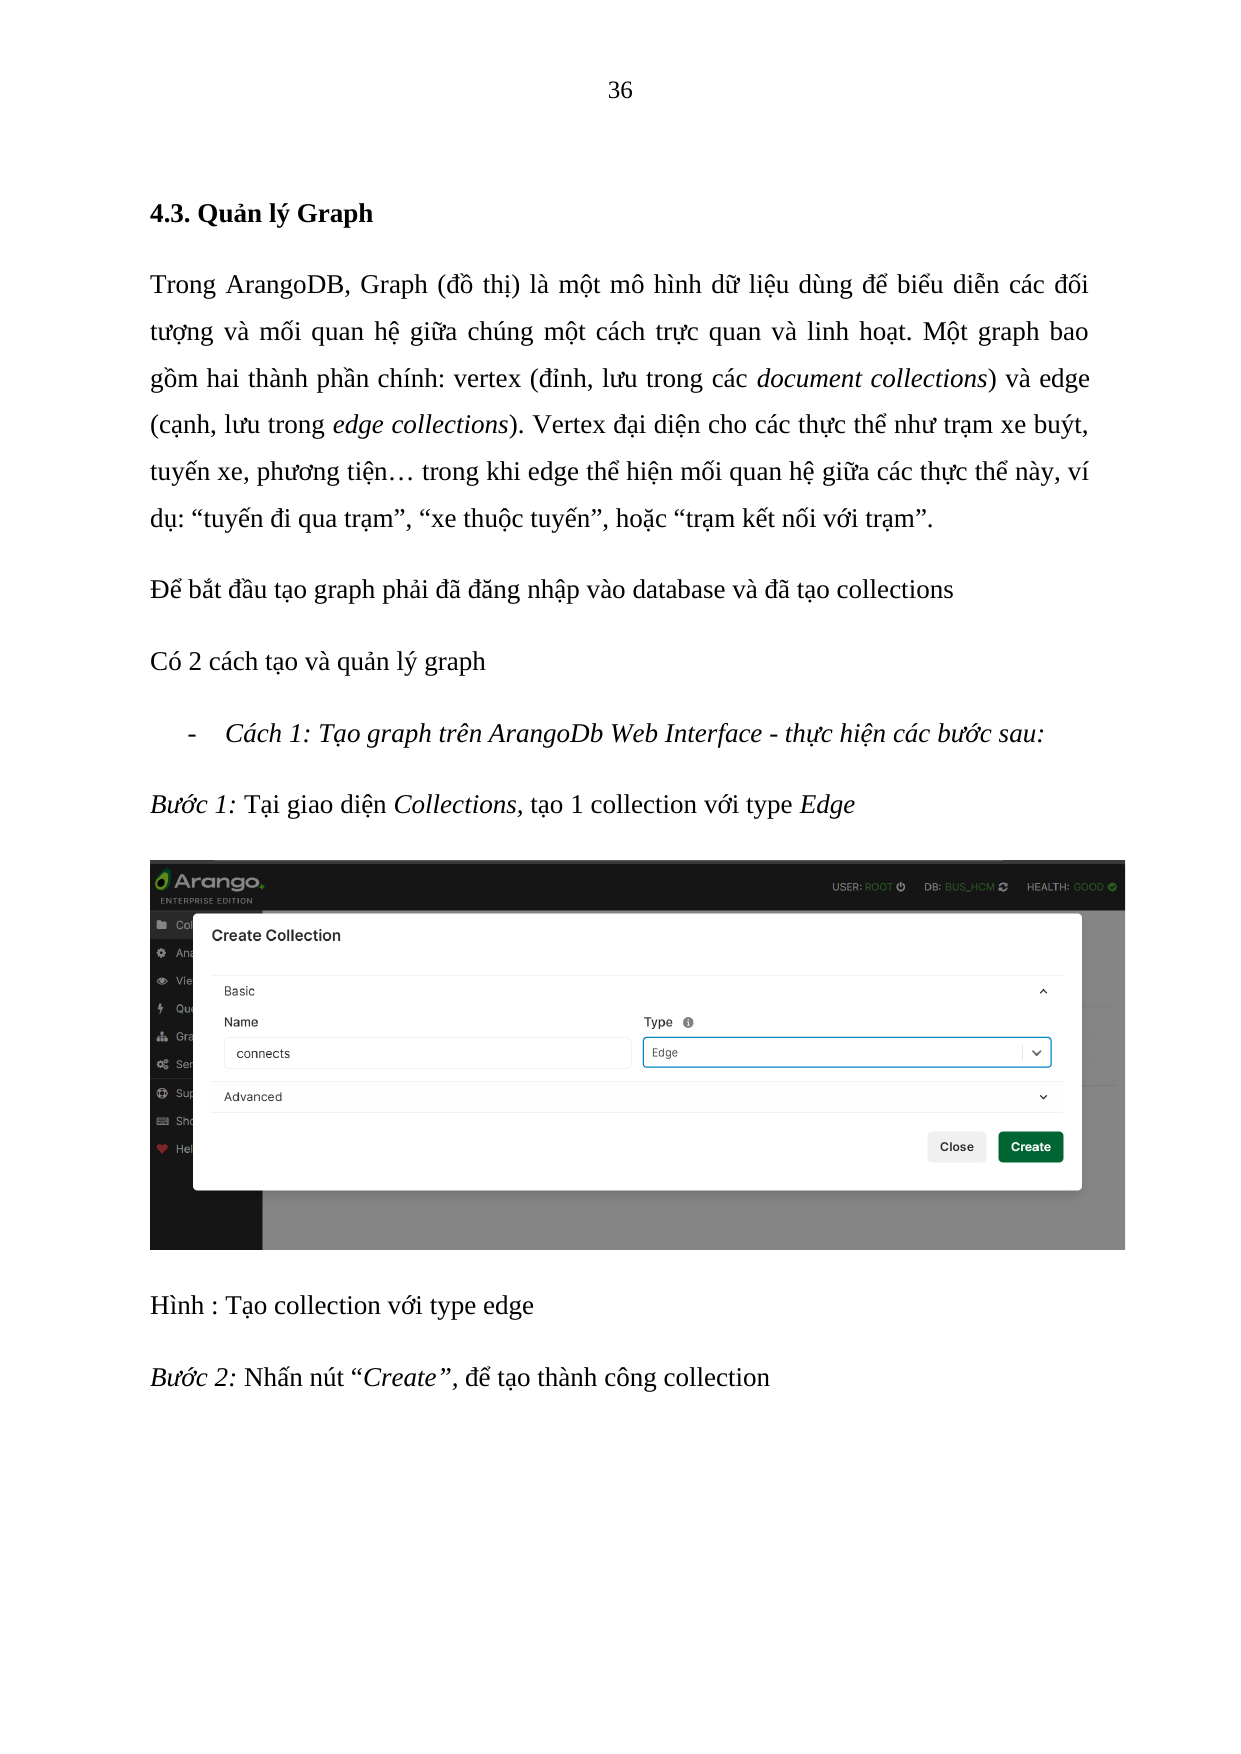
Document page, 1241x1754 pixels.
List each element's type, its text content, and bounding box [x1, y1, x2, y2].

subtitle 4.3. Quản lý Graph [150, 150, 1090, 228]
text Bước 2: Nhấn nút “Create”, để tạo thành công collection [150, 1361, 1090, 1392]
picture [150, 860, 1125, 1250]
list Cách 1: Tạo graph trên ArangoDb Web Interface - thực hiện các bước sau: [187, 717, 1090, 748]
text Bước 1: Tại giao diện Collections, tạo 1 collection với type Edge [150, 788, 1090, 819]
text Trong ArangoDB, Graph (đồ thị) là một mô hình dữ liệu dùng để biểu diễn các đối tượng và mối quan hệ giữa chúng một cách trực quan và linh hoạt. Một graph bao gồm hai thành phần chính: vertex (đỉnh, lưu trong các document collections) và edge (cạnh, lưu trong edge collections). Vertex đại diện cho các thực thể như trạm xe buýt, tuyến xe, phương tiện… trong khi edge thể hiện mối quan hệ giữa các thực thể này, ví dụ: “tuyến đi qua trạm”, “xe thuộc tuyến”, hoặc “trạm kết nối với trạm”. [150, 268, 1090, 533]
text Để bắt đầu tạo graph phải đã đăng nhập vào database và đã tạo collections [150, 573, 1090, 604]
text Có 2 cách tạo và quản lý graph [150, 645, 1090, 676]
text Hình : Tạo collection với type edge [150, 1289, 1090, 1320]
